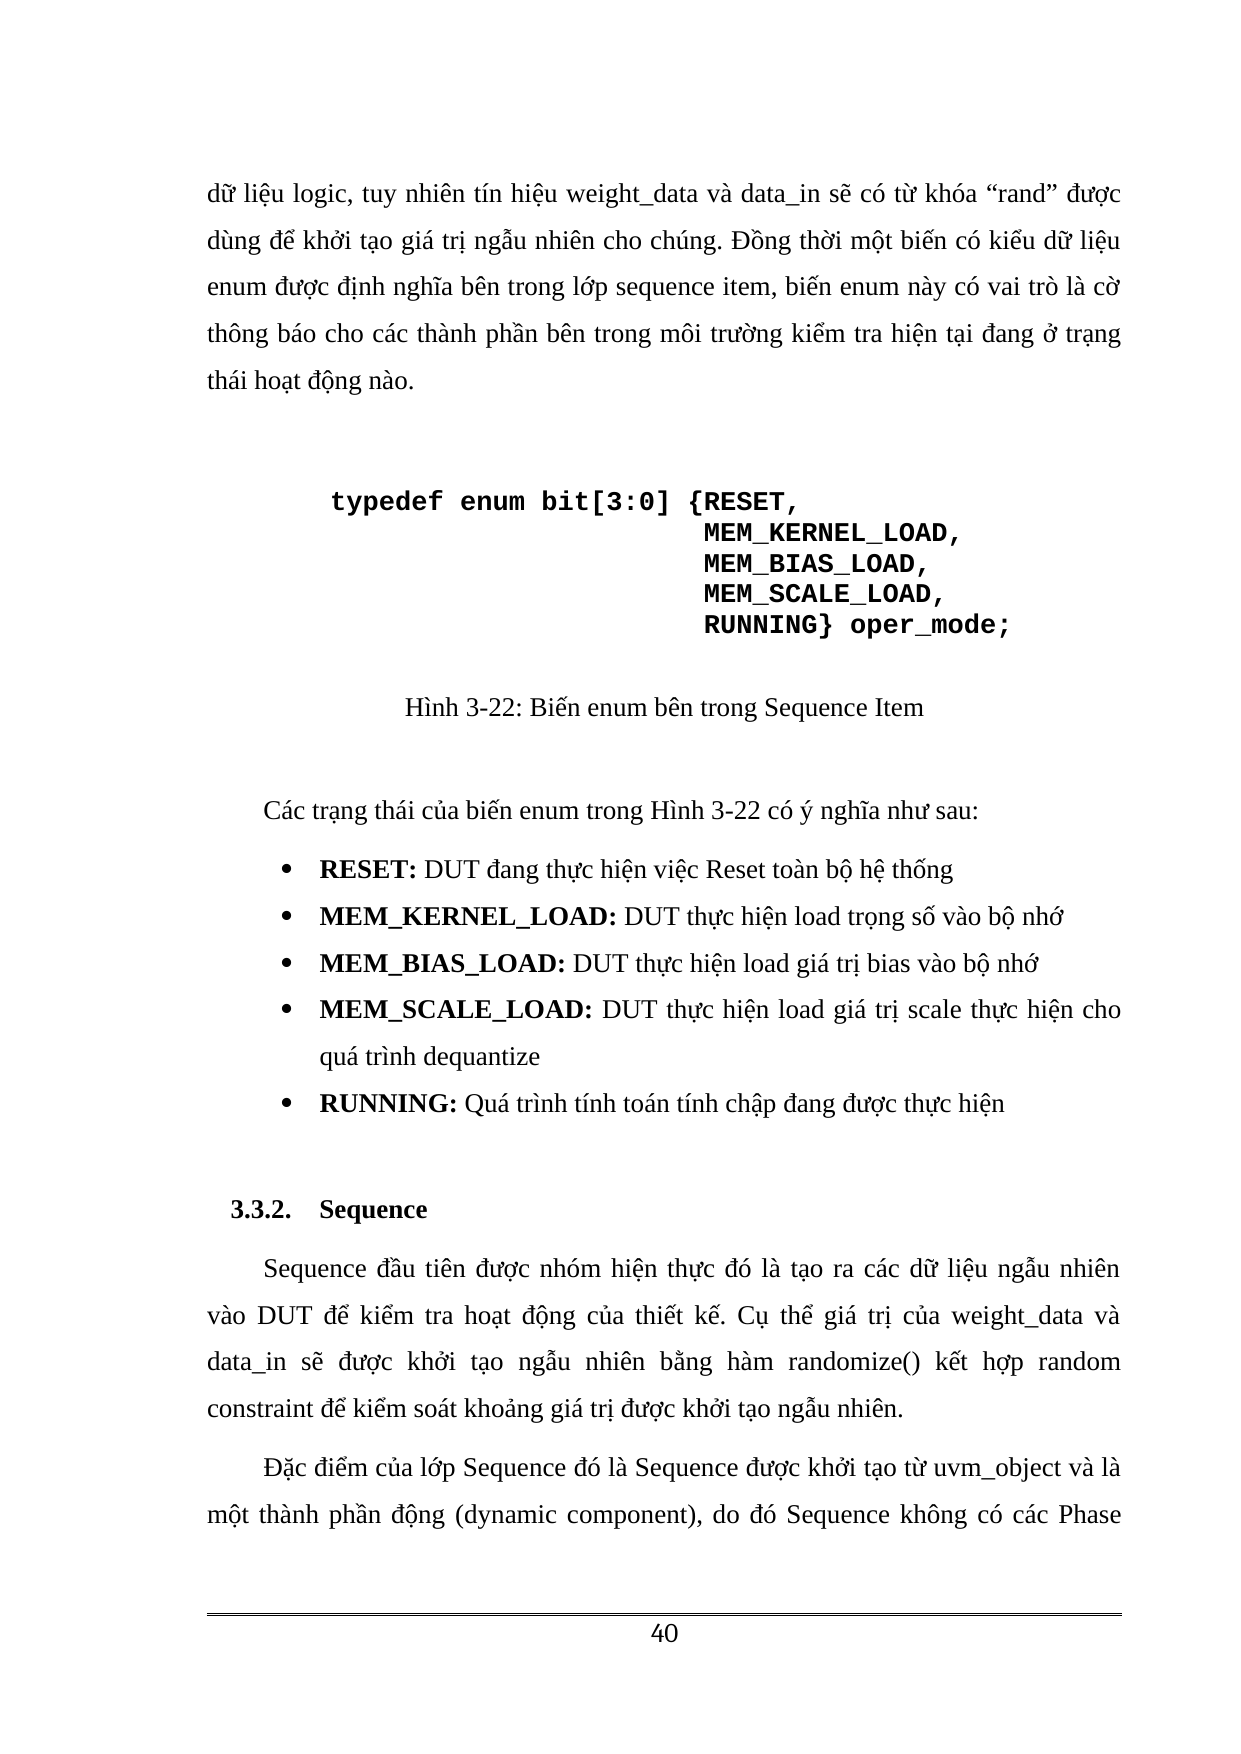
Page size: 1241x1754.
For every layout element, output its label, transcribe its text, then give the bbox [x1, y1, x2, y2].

text Sequence đầu tiên được nhóm hiện thực đó là tạo ra các dữ liệu ngẫu nhiên vào DUT để kiểm tra hoạt động của thiết kế. Cụ thể giá trị của weight_data và data_in sẽ được khởi tạo ngẫu nhiên bằng hàm randomize() kết hợp random constraint để kiểm soát khoảng giá trị được khởi tạo ngẫu nhiên. [207, 1252, 1122, 1423]
list MEM_SCALE_LOAD: DUT thực hiện load giá trị scale thực hiện cho quá trình dequantize [282, 993, 1122, 1071]
list MEM_KERNEL_LOAD: DUT thực hiện load trọng số vào bộ nhớ [282, 900, 1122, 931]
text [207, 177, 1122, 395]
list RUNNING: Quá trình tính toán tính chập đang được thực hiện [282, 1087, 1122, 1118]
table_header typedef enum bit[3:0] {RESET, MEM_KERNEL_LOAD, MEM_BIAS_LOAD, MEM_SCALE_LOAD, RUNNING} oper_mode; [324, 482, 1210, 647]
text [207, 1451, 1122, 1529]
list MEM_BIAS_LOAD: DUT thực hiện load giá trị bias vào bộ nhớ [282, 947, 1122, 978]
list RESET: DUT đang thực hiện việc Reset toàn bộ hệ thống [282, 853, 1122, 884]
subtitle Sequence [230, 1193, 1122, 1224]
